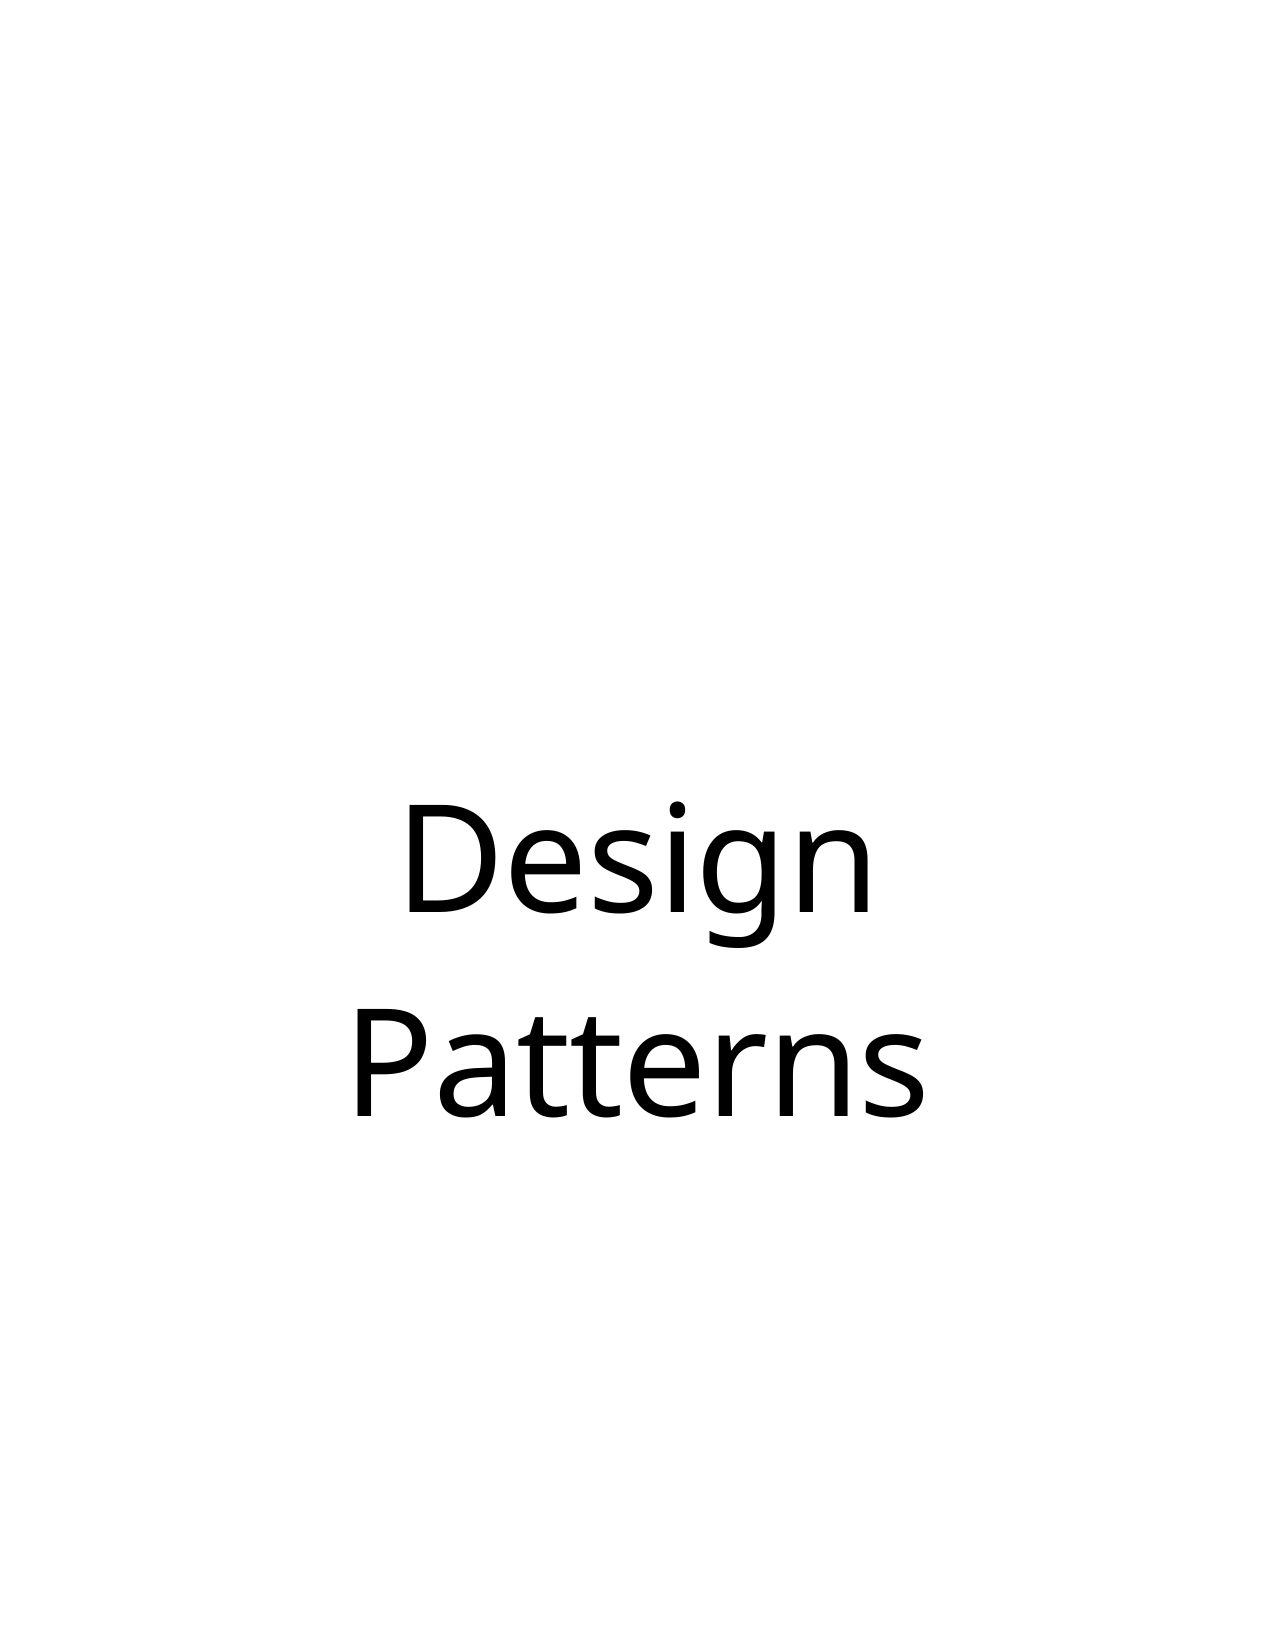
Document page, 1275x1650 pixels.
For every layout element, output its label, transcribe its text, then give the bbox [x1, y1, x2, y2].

title Design Patterns [150, 752, 1125, 1160]
